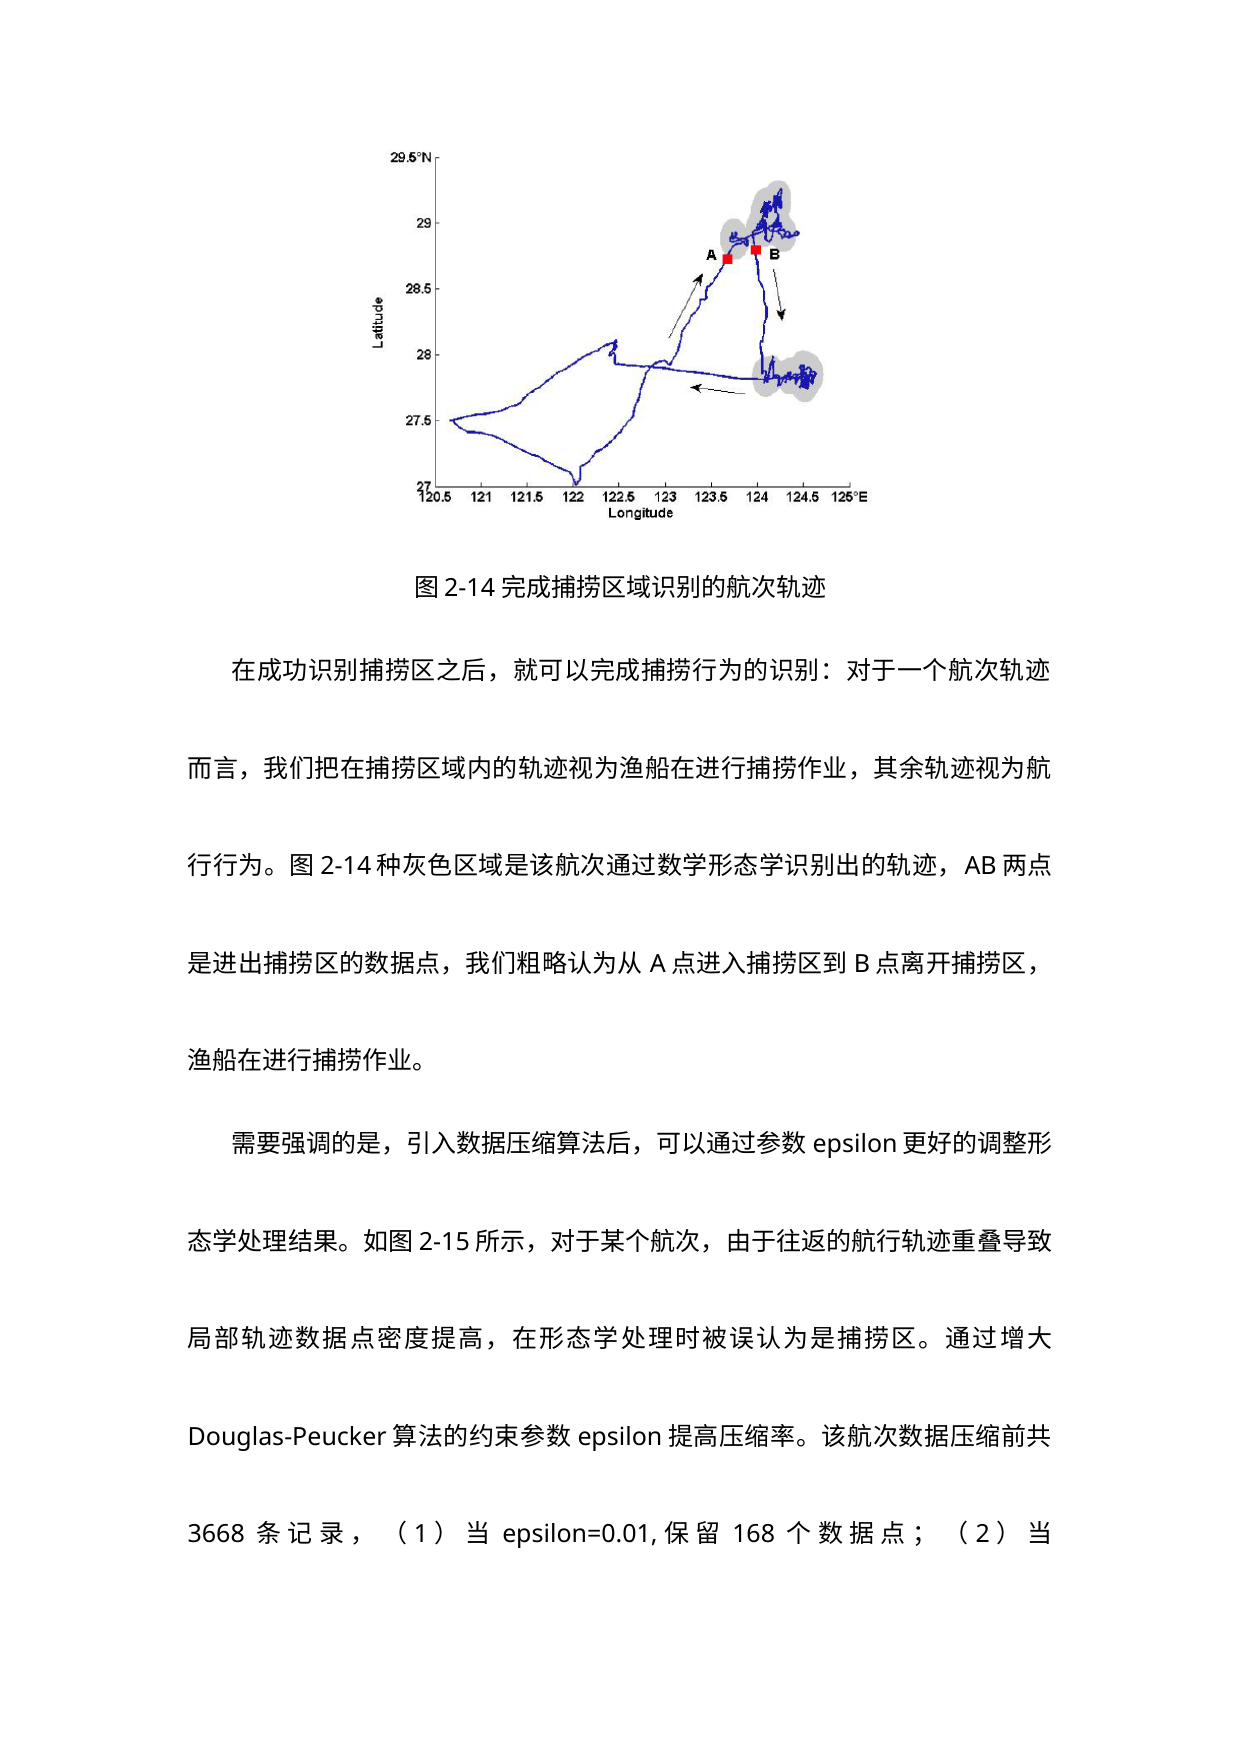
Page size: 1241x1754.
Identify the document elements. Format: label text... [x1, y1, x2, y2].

text 在成功识别捕捞区之后，就可以完成捕捞行为的识别：对于一个航次轨迹而言，我们把在捕捞区域内的轨迹视为渔船在进行捕捞作业，其余轨迹视为航行行为。图2-14种灰色区域是该航次通过数学形态学识别出的轨迹，AB两点是进出捕捞区的数据点，我们粗略认为从A点进入捕捞区到B点离开捕捞区，渔船在进行捕捞作业。 [187, 636, 1053, 1091]
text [187, 1109, 1053, 1564]
text 图2-14 完成捕捞区域识别的航次轨迹 [187, 553, 1053, 618]
picture [367, 150, 873, 522]
